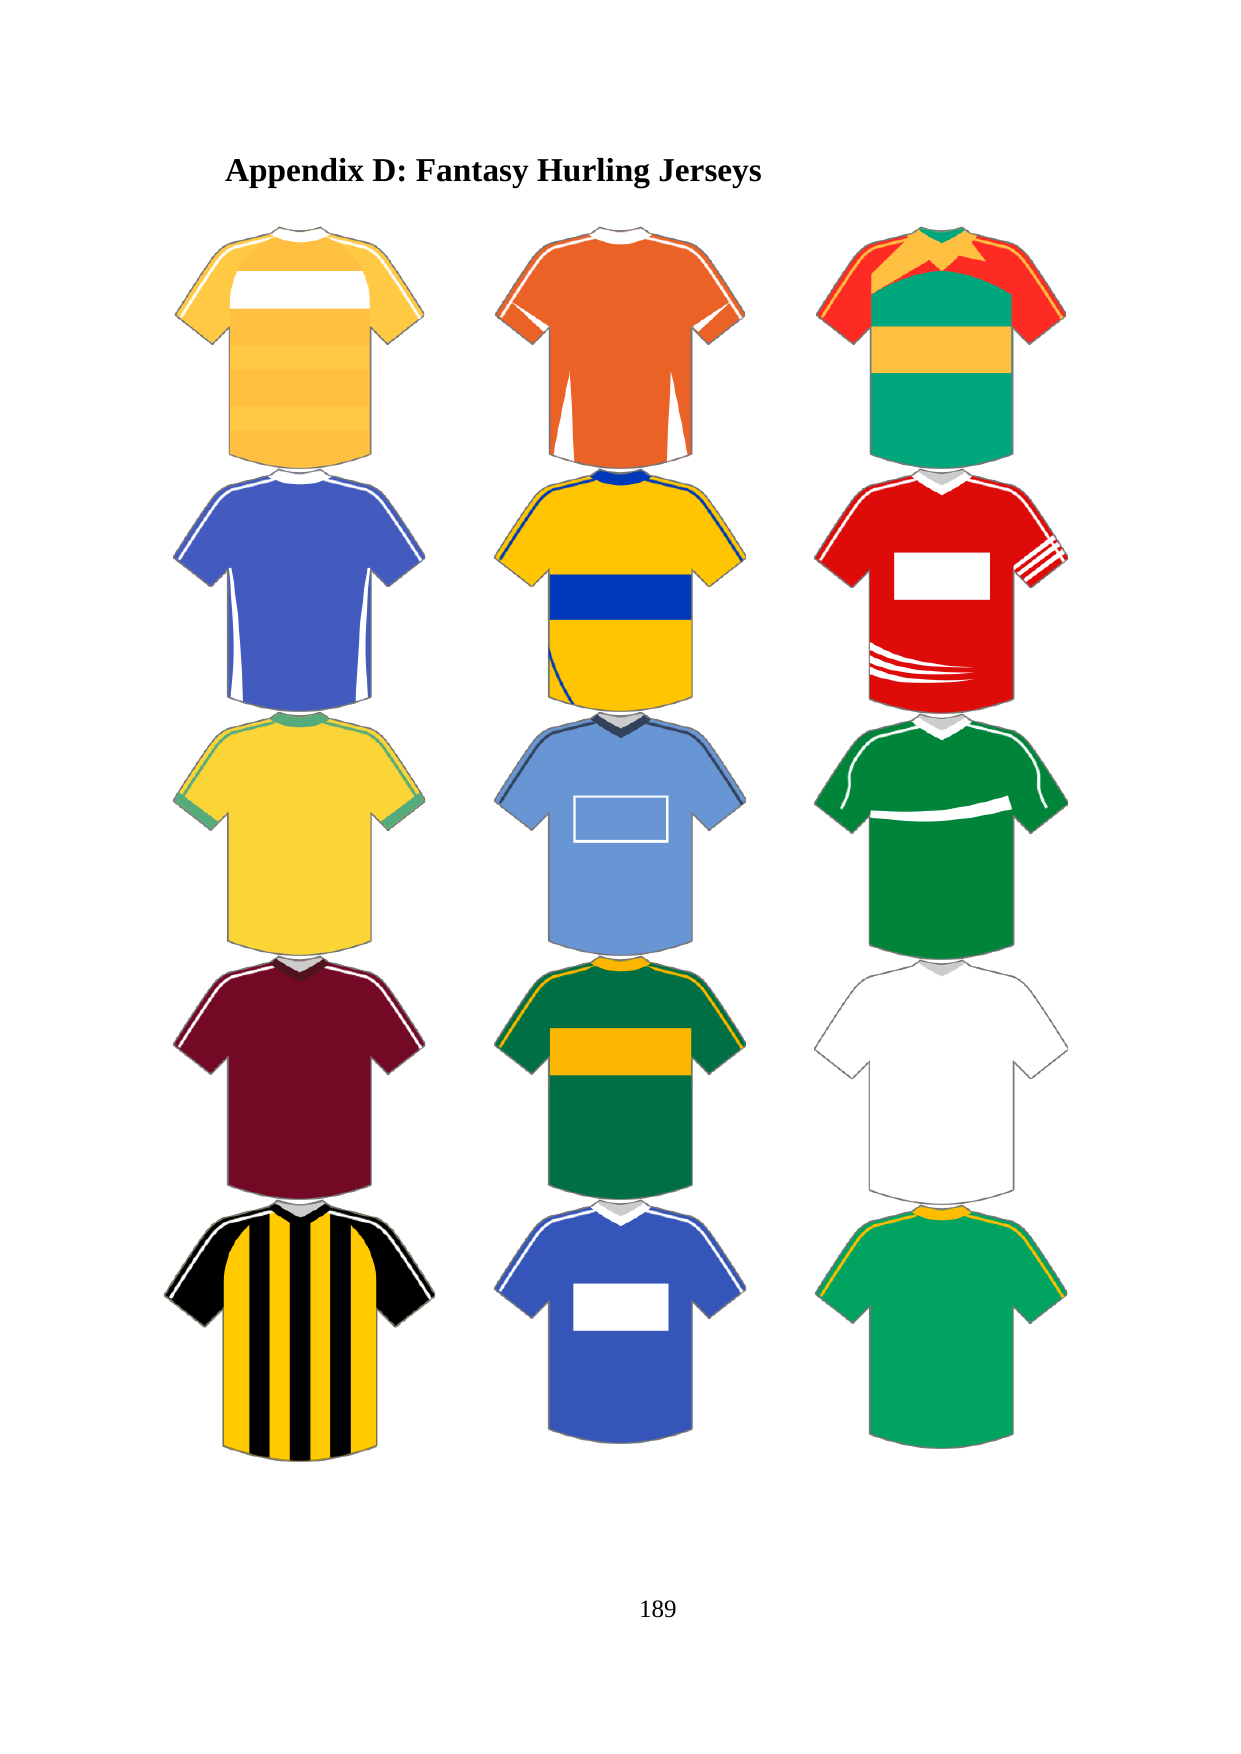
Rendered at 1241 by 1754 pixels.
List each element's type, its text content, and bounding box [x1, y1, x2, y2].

table_header [139, 227, 459, 1566]
table_header [460, 227, 781, 1566]
subtitle Appendix D: Fantasy Hurling Jerseys [150, 150, 1090, 188]
picture [163, 226, 436, 1462]
picture [493, 226, 747, 1444]
picture [813, 226, 1069, 1449]
table_header [781, 227, 1101, 1566]
